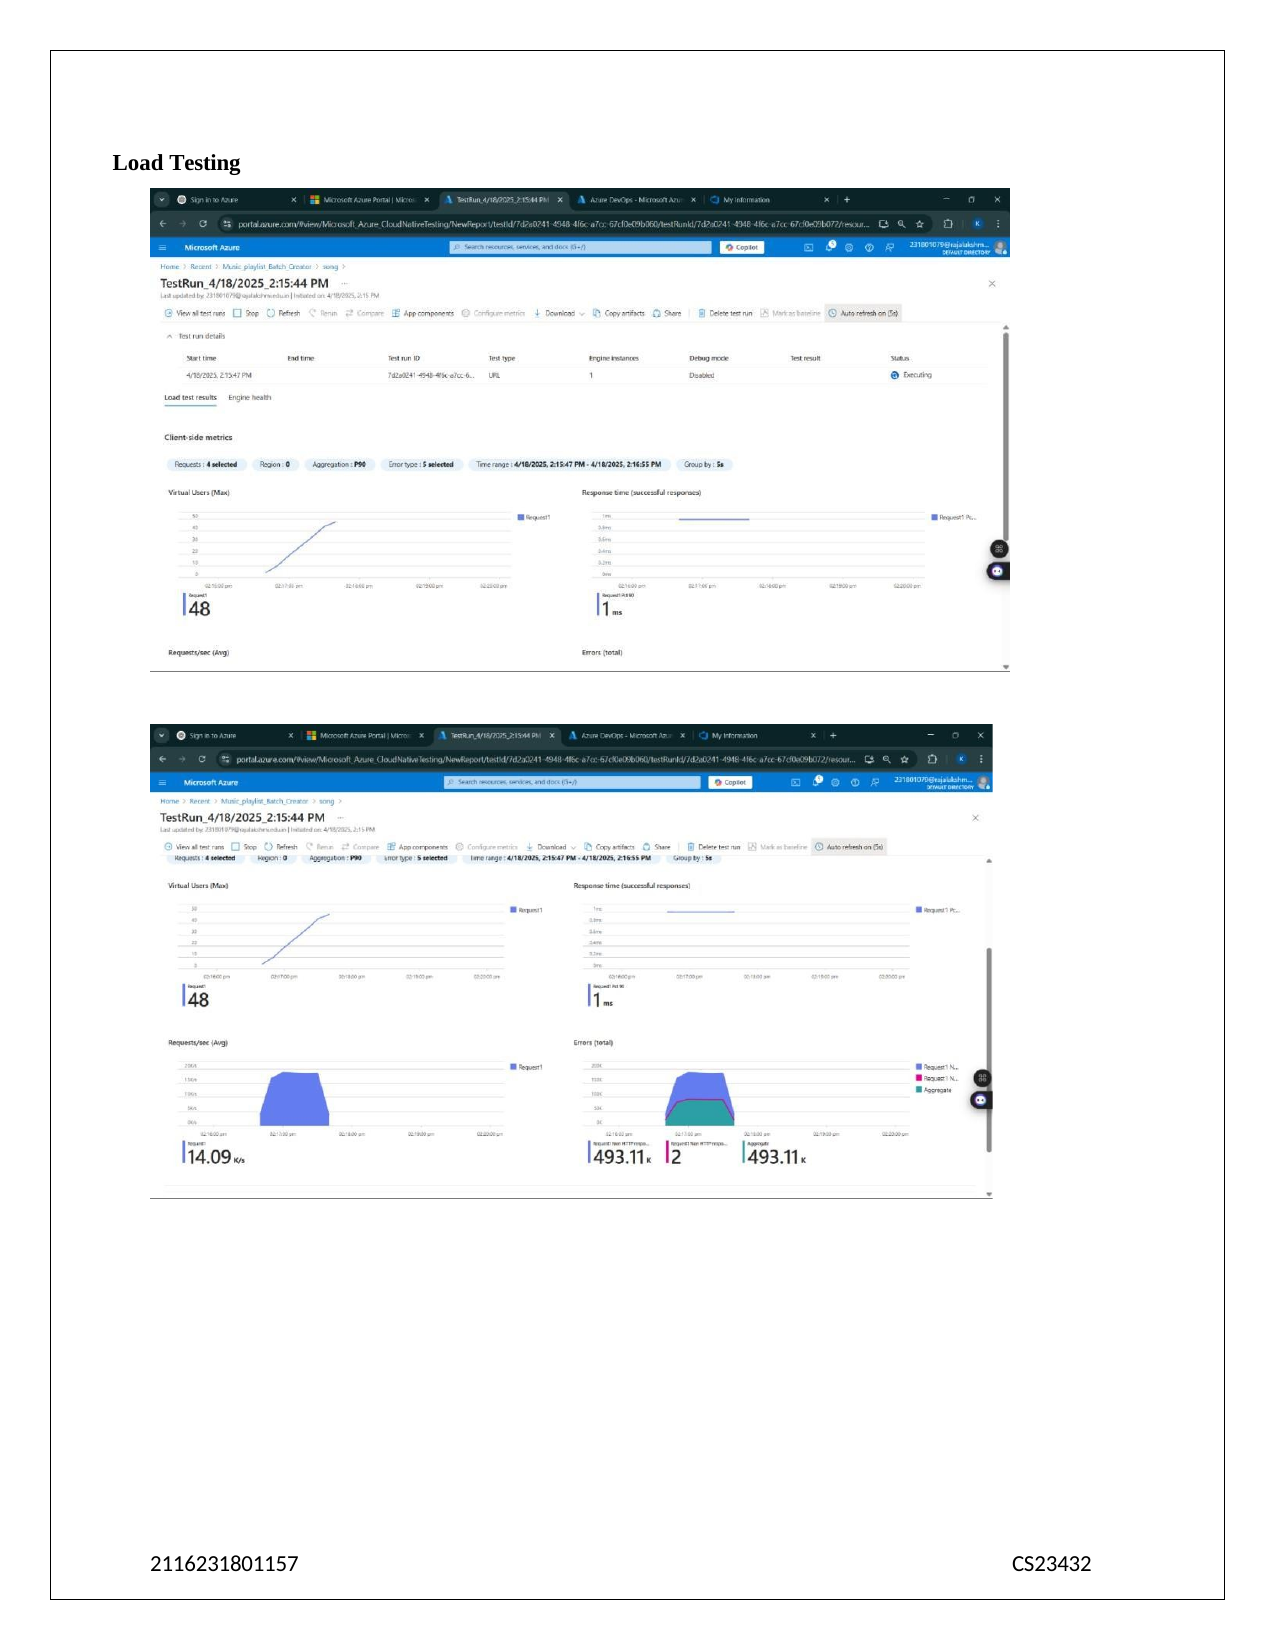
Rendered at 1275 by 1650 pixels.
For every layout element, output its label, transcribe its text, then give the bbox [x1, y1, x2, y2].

picture [150, 724, 993, 1199]
text Load Testing [112, 149, 1200, 175]
picture [150, 188, 1010, 672]
